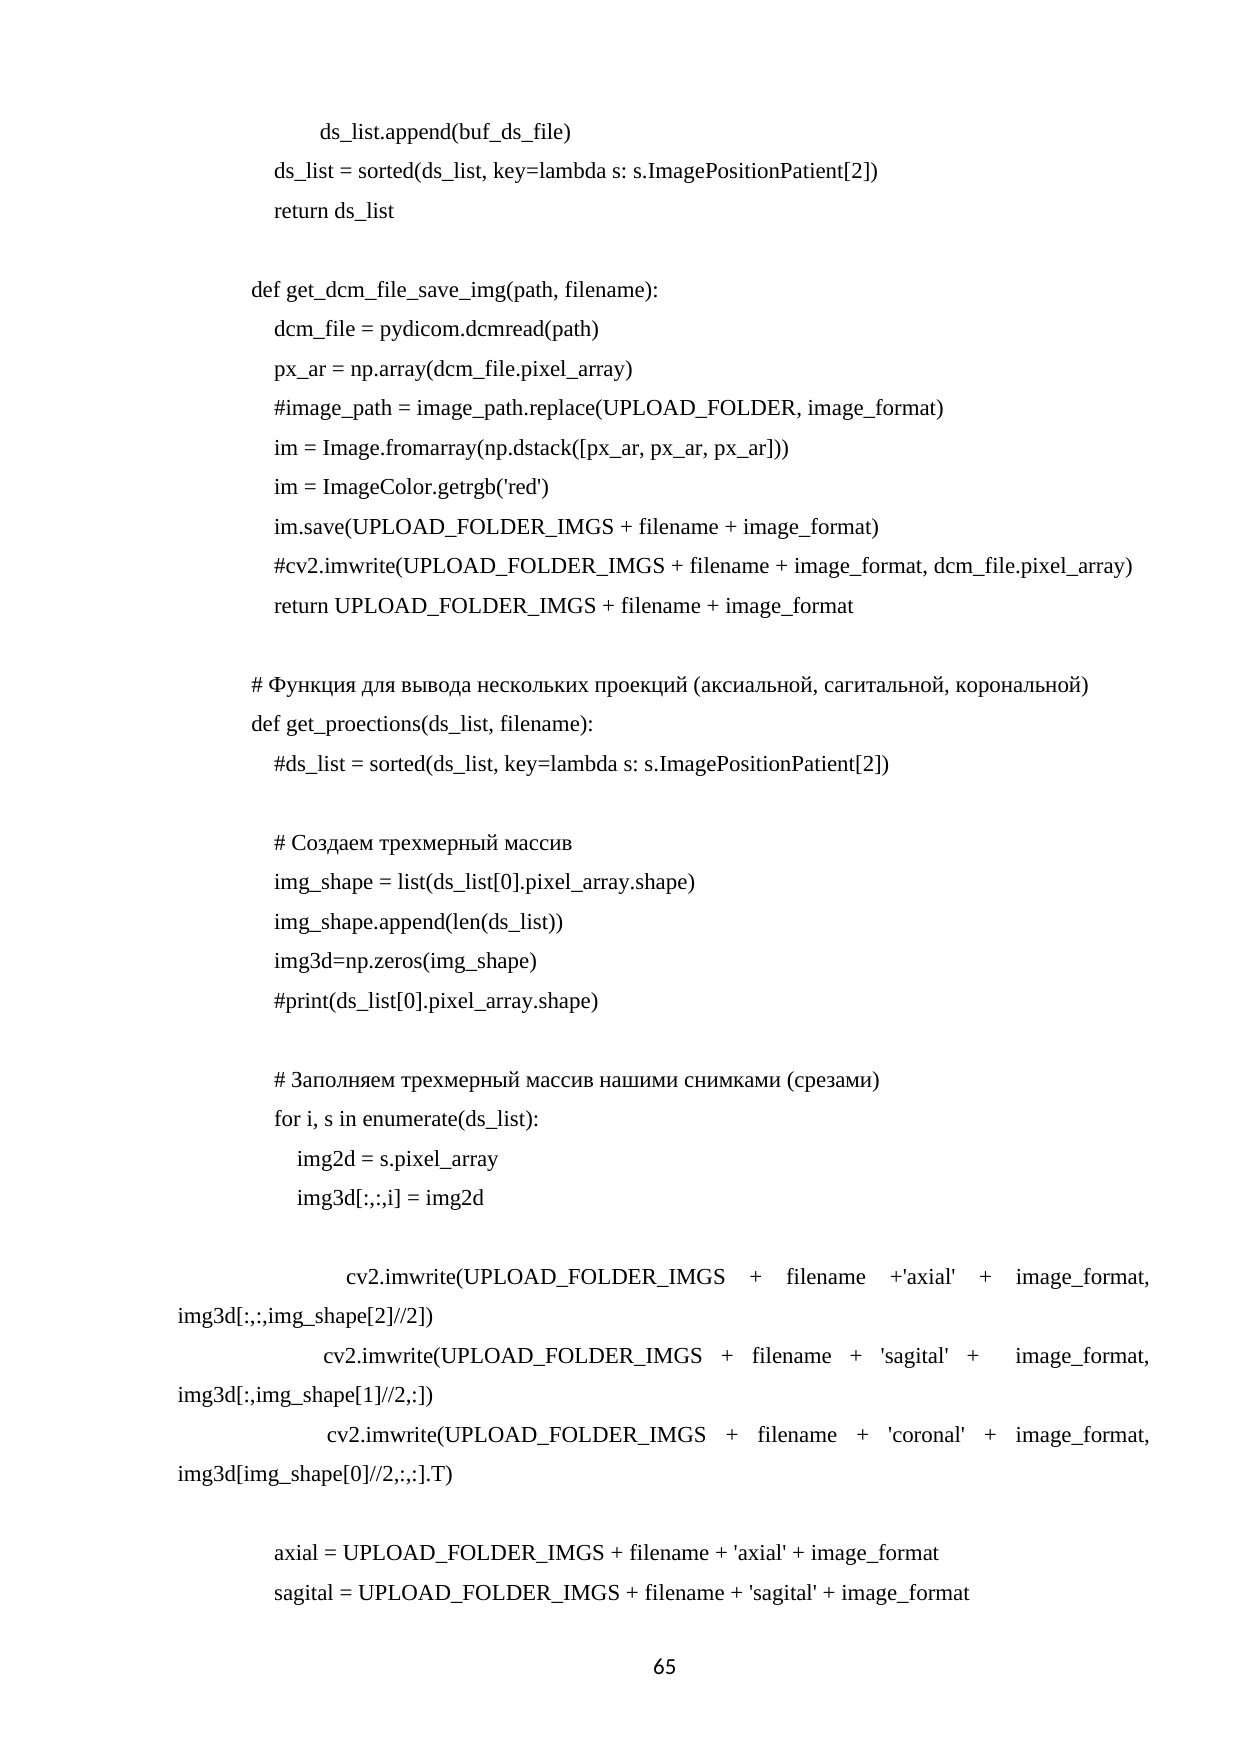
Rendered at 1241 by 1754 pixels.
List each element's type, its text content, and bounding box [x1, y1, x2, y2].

text cv2.imwrite(UPLOAD_FOLDER_IMGS + filename +'axial' + image_format, img3d[:,:,img_shape[2]//2]) [177, 1263, 1152, 1329]
text #print(ds_list[0].pixel_array.shape) [177, 987, 1152, 1013]
text sagital = UPLOAD_FOLDER_IMGS + filename + 'sagital' + image_format [177, 1579, 1152, 1605]
text # Функция для вывода нескольких проекций (аксиальной, сагитальной, корональной) [177, 671, 1152, 697]
text return UPLOAD_FOLDER_IMGS + filename + image_format [177, 592, 1152, 618]
text #ds_list = sorted(ds_list, key=lambda s: s.ImagePositionPatient[2]) [177, 750, 1152, 776]
text axial = UPLOAD_FOLDER_IMGS + filename + 'axial' + image_format [177, 1539, 1152, 1566]
text def get_dcm_file_save_img(path, filename): [177, 276, 1152, 302]
text dcm_file = pydicom.dcmread(path) [177, 316, 1152, 342]
text def get_proections(ds_list, filename): [177, 710, 1152, 737]
text px_ar = np.array(dcm_file.pixel_array) [177, 355, 1152, 381]
text ds_list.append(buf_ds_file) [177, 118, 1152, 144]
text #image_path = image_path.replace(UPLOAD_FOLDER, image_format) [177, 394, 1152, 421]
text im = ImageColor.getrgb('red') [177, 473, 1152, 500]
text return ds_list [177, 197, 1152, 223]
text for i, s in enumerate(ds_list): [177, 1105, 1152, 1131]
text img3d=np.zeros(img_shape) [177, 947, 1152, 973]
text im = Image.fromarray(np.dstack([px_ar, px_ar, px_ar])) [177, 434, 1152, 460]
text cv2.imwrite(UPLOAD_FOLDER_IMGS + filename + 'coronal' + image_format, img3d[img_shape[0]//2,:,:].T) [177, 1421, 1152, 1487]
text #cv2.imwrite(UPLOAD_FOLDER_IMGS + filename + image_format, dcm_file.pixel_array) [177, 552, 1152, 579]
text # Создаем трехмерный массив [177, 829, 1152, 855]
text img_shape = list(ds_list[0].pixel_array.shape) [177, 868, 1152, 894]
text # Заполняем трехмерный массив нашими снимками (срезами) [177, 1066, 1152, 1092]
text img2d = s.pixel_array [177, 1144, 1152, 1171]
text img3d[:,:,i] = img2d [177, 1184, 1152, 1210]
text ds_list = sorted(ds_list, key=lambda s: s.ImagePositionPatient[2]) [177, 158, 1152, 184]
text cv2.imwrite(UPLOAD_FOLDER_IMGS + filename + 'sagital' + image_format, img3d[:,img_shape[1]//2,:]) [177, 1342, 1152, 1408]
text im.save(UPLOAD_FOLDER_IMGS + filename + image_format) [177, 513, 1152, 539]
text img_shape.append(len(ds_list)) [177, 908, 1152, 934]
